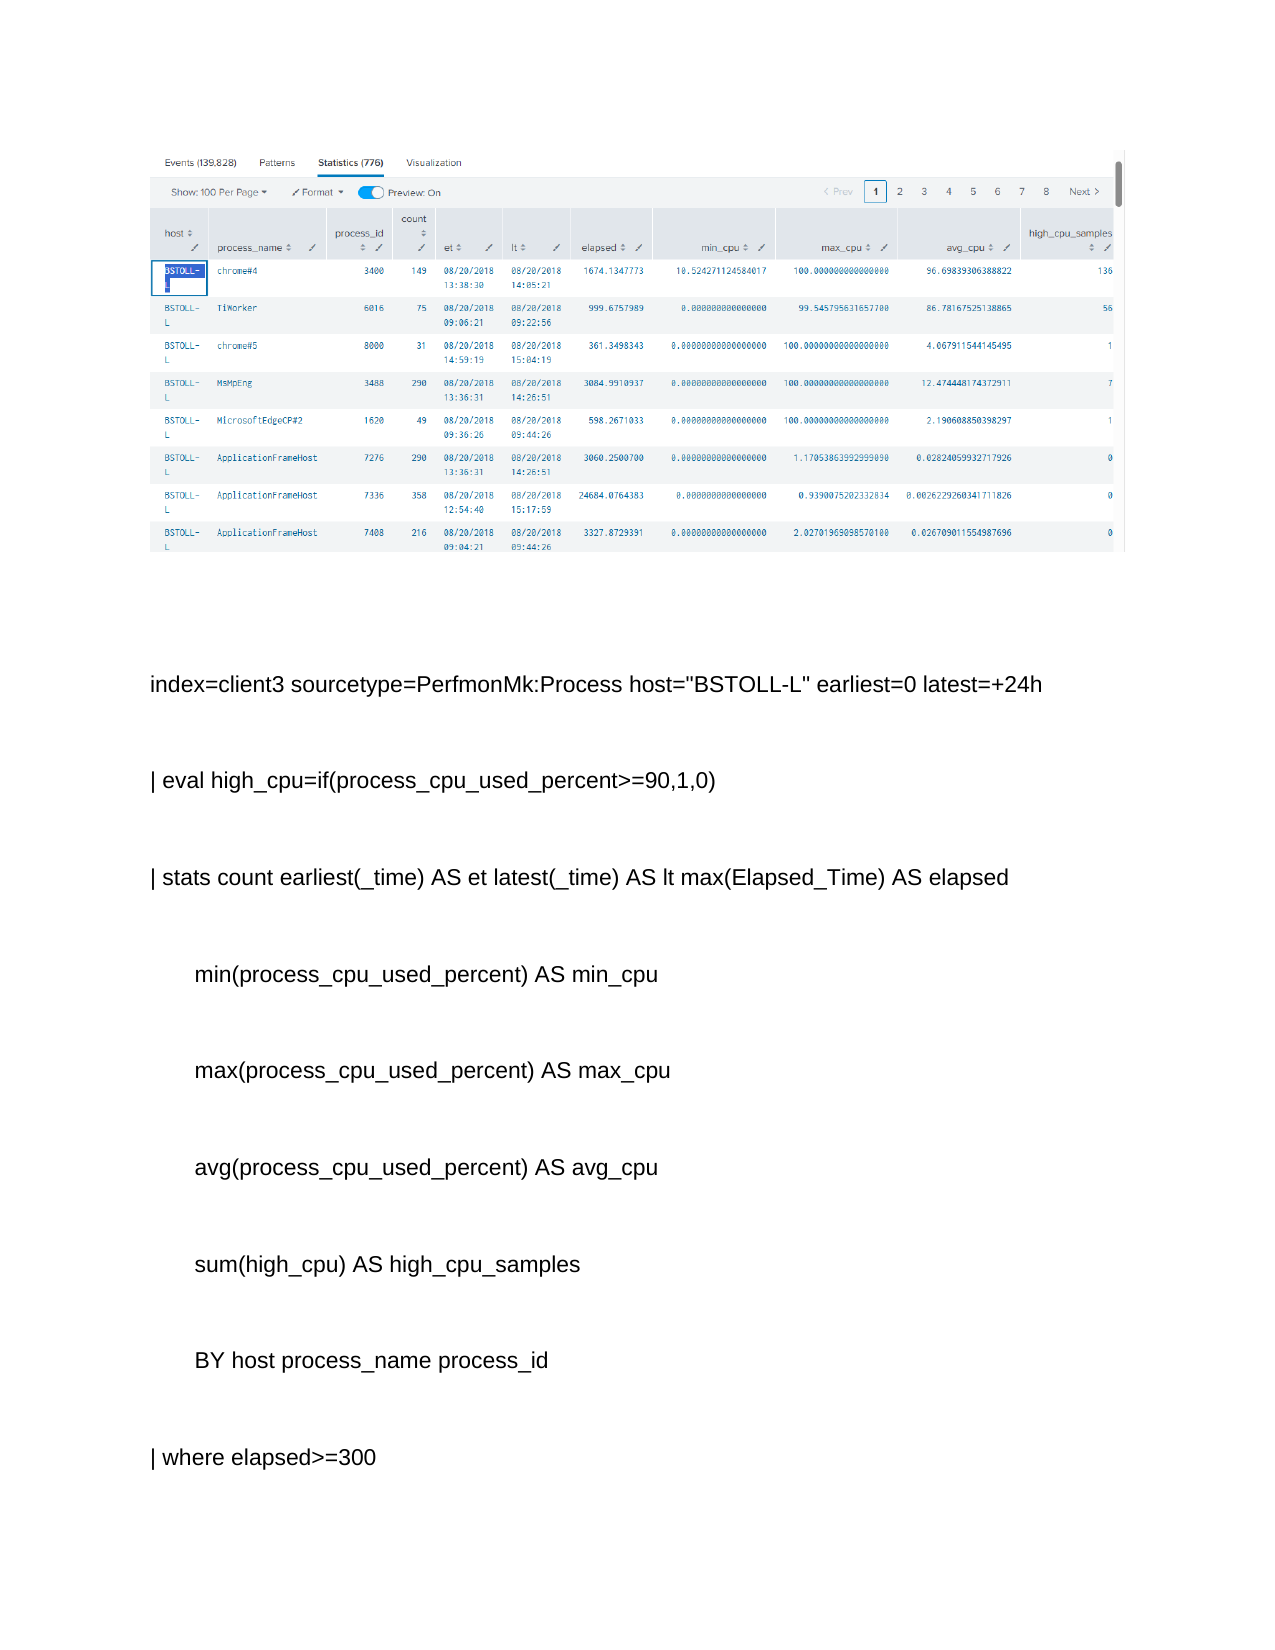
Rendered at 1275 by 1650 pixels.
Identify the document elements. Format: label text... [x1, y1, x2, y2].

text | where elapsed>=300 [150, 1444, 1125, 1471]
text min(process_cpu_used_percent) AS min_cpu [150, 961, 1125, 987]
text index=client3 sourcetype=PerfmonMk:Process host="BSTOLL-L" earliest=0 latest=+24h [150, 671, 1125, 697]
text sum(high_cpu) AS high_cpu_samples [150, 1251, 1125, 1277]
text | stats count earliest(_time) AS et latest(_time) AS lt max(Elapsed_Time) AS elapsed [150, 864, 1125, 891]
text BY host process_name process_id [150, 1347, 1125, 1374]
text avg(process_cpu_used_percent) AS avg_cpu [150, 1154, 1125, 1181]
text max(process_cpu_used_percent) AS max_cpu [150, 1057, 1125, 1084]
picture [150, 150, 1125, 552]
text | eval high_cpu=if(process_cpu_used_percent>=90,1,0) [150, 767, 1125, 794]
